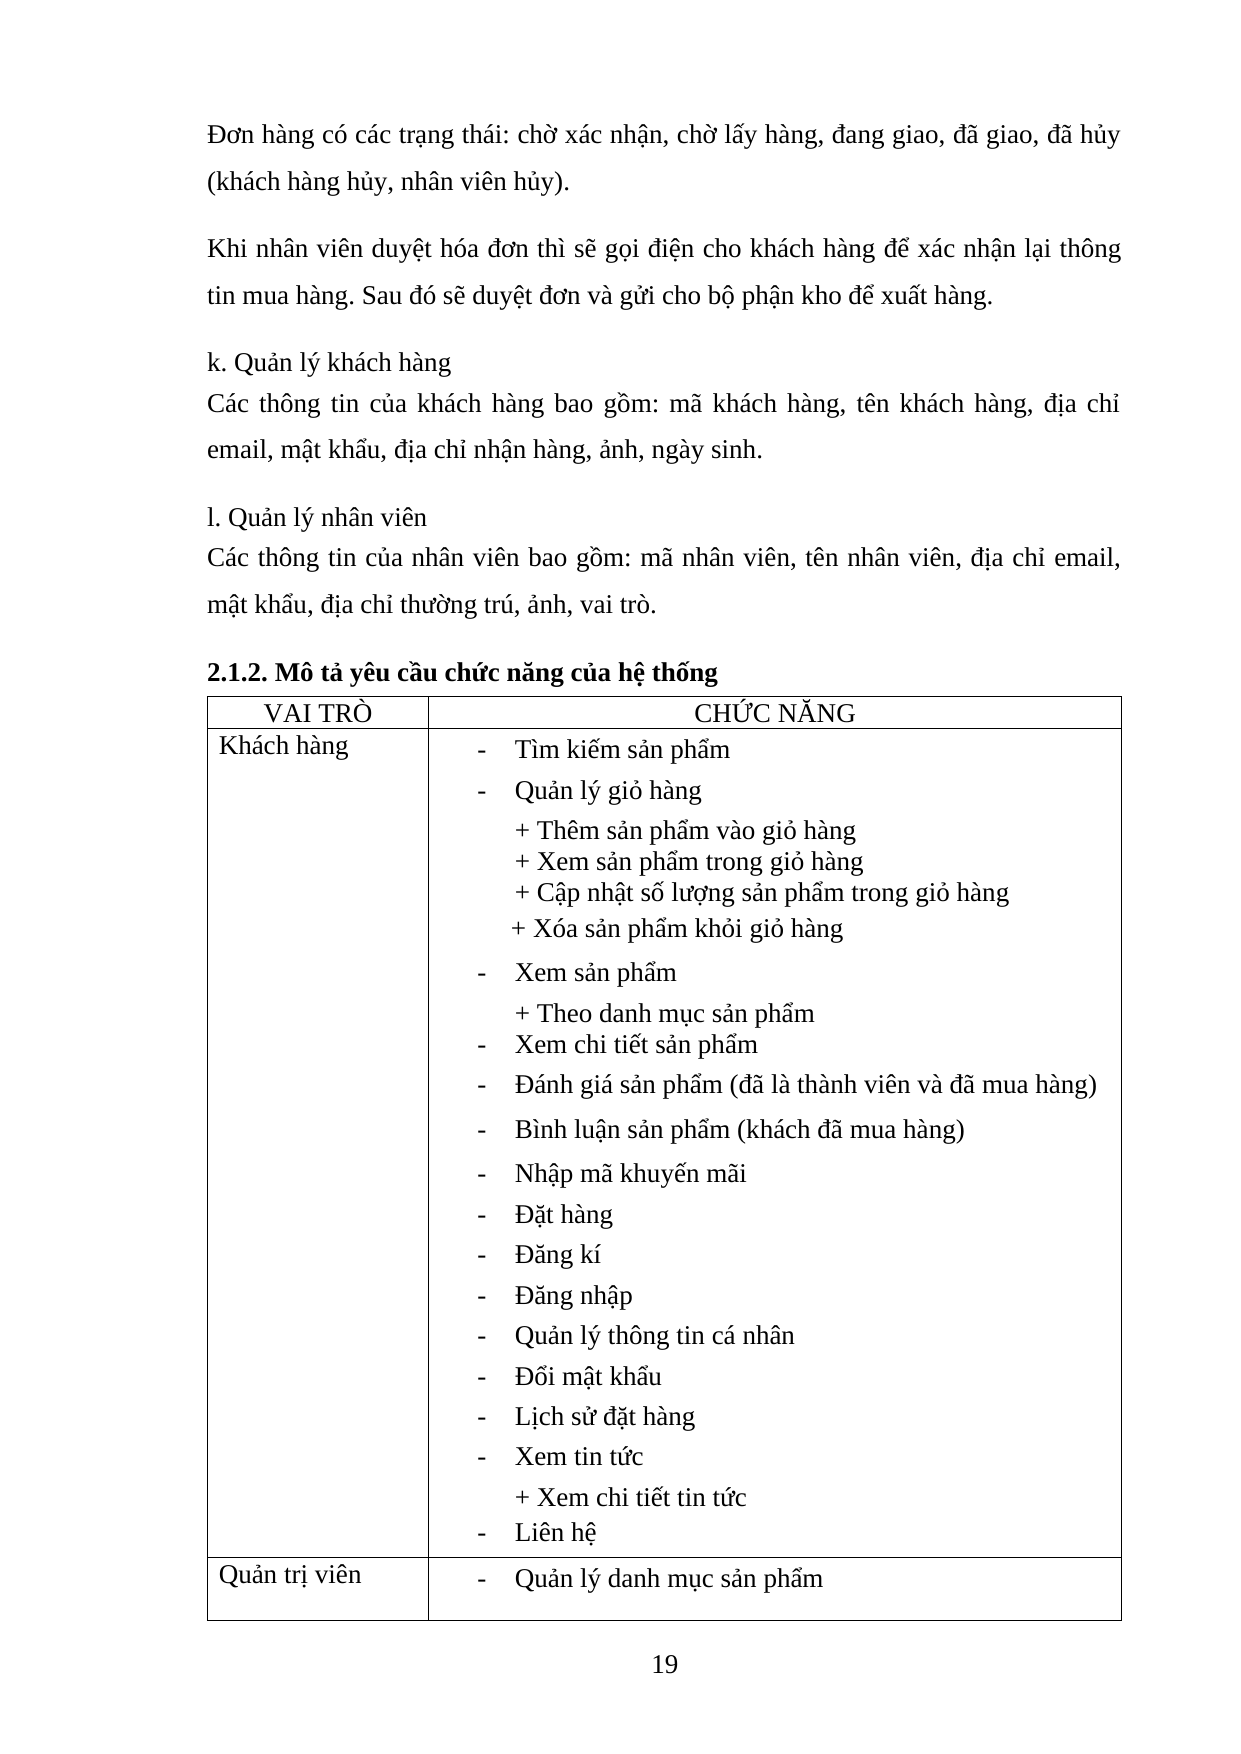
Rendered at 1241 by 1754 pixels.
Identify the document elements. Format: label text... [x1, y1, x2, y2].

subtitle Quản lý nhân viên [207, 501, 1122, 532]
subtitle Quản lý khách hàng [207, 346, 1122, 378]
text Các thông tin của nhân viên bao gồm: mã nhân viên, tên nhân viên, địa chỉ email, mật khẩu, địa chỉ thường trú, ảnh, vai trò. [207, 541, 1122, 619]
table_header VAI TRÒ [208, 697, 428, 728]
text Khi nhân viên duyệt hóa đơn thì sẽ gọi điện cho khách hàng để xác nhận lại thông tin mua hàng. Sau đó sẽ duyệt đơn và gửi cho bộ phận kho để xuất hàng. [207, 232, 1122, 310]
text Các thông tin của khách hàng bao gồm: mã khách hàng, tên khách hàng, địa chỉ email, mật khẩu, địa chỉ nhận hàng, ảnh, ngày sinh. [207, 387, 1122, 465]
table_header CHỨC NĂNG [429, 697, 1121, 728]
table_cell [208, 1558, 428, 1620]
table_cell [429, 1558, 1121, 1620]
table_cell Khách hàng [208, 729, 428, 1557]
text Đơn hàng có các trạng thái: chờ xác nhận, chờ lấy hàng, đang giao, đã giao, đã hủy (khách hàng hủy, nhân viên hủy). [207, 118, 1122, 196]
table_cell Tìm kiếm sản phẩm Quản lý giỏ hàng + Thêm sản phẩm vào giỏ hàng + Xem sản phẩm trong giỏ hàng + Cập nhật số lượng sản phẩm trong giỏ hàng + Xóa sản phẩm khỏi giỏ hàng Xem sản phẩm + Theo danh mục sản phẩm Xem chi tiết sản phẩm Đánh giá sản phẩm (đã là thành viên và đã mua hàng) Bình luận sản phẩm (khách đã mua hàng) Nhập mã khuyến mãi Đặt hàng Đăng kí Đăng nhập Quản lý thông tin cá nhân Đổi mật khẩu Lịch sử đặt hàng Xem tin tức + Xem chi tiết tin tức Liên hệ [429, 729, 1121, 1557]
subtitle Mô tả yêu cầu chức năng của hệ thống [207, 656, 1122, 687]
